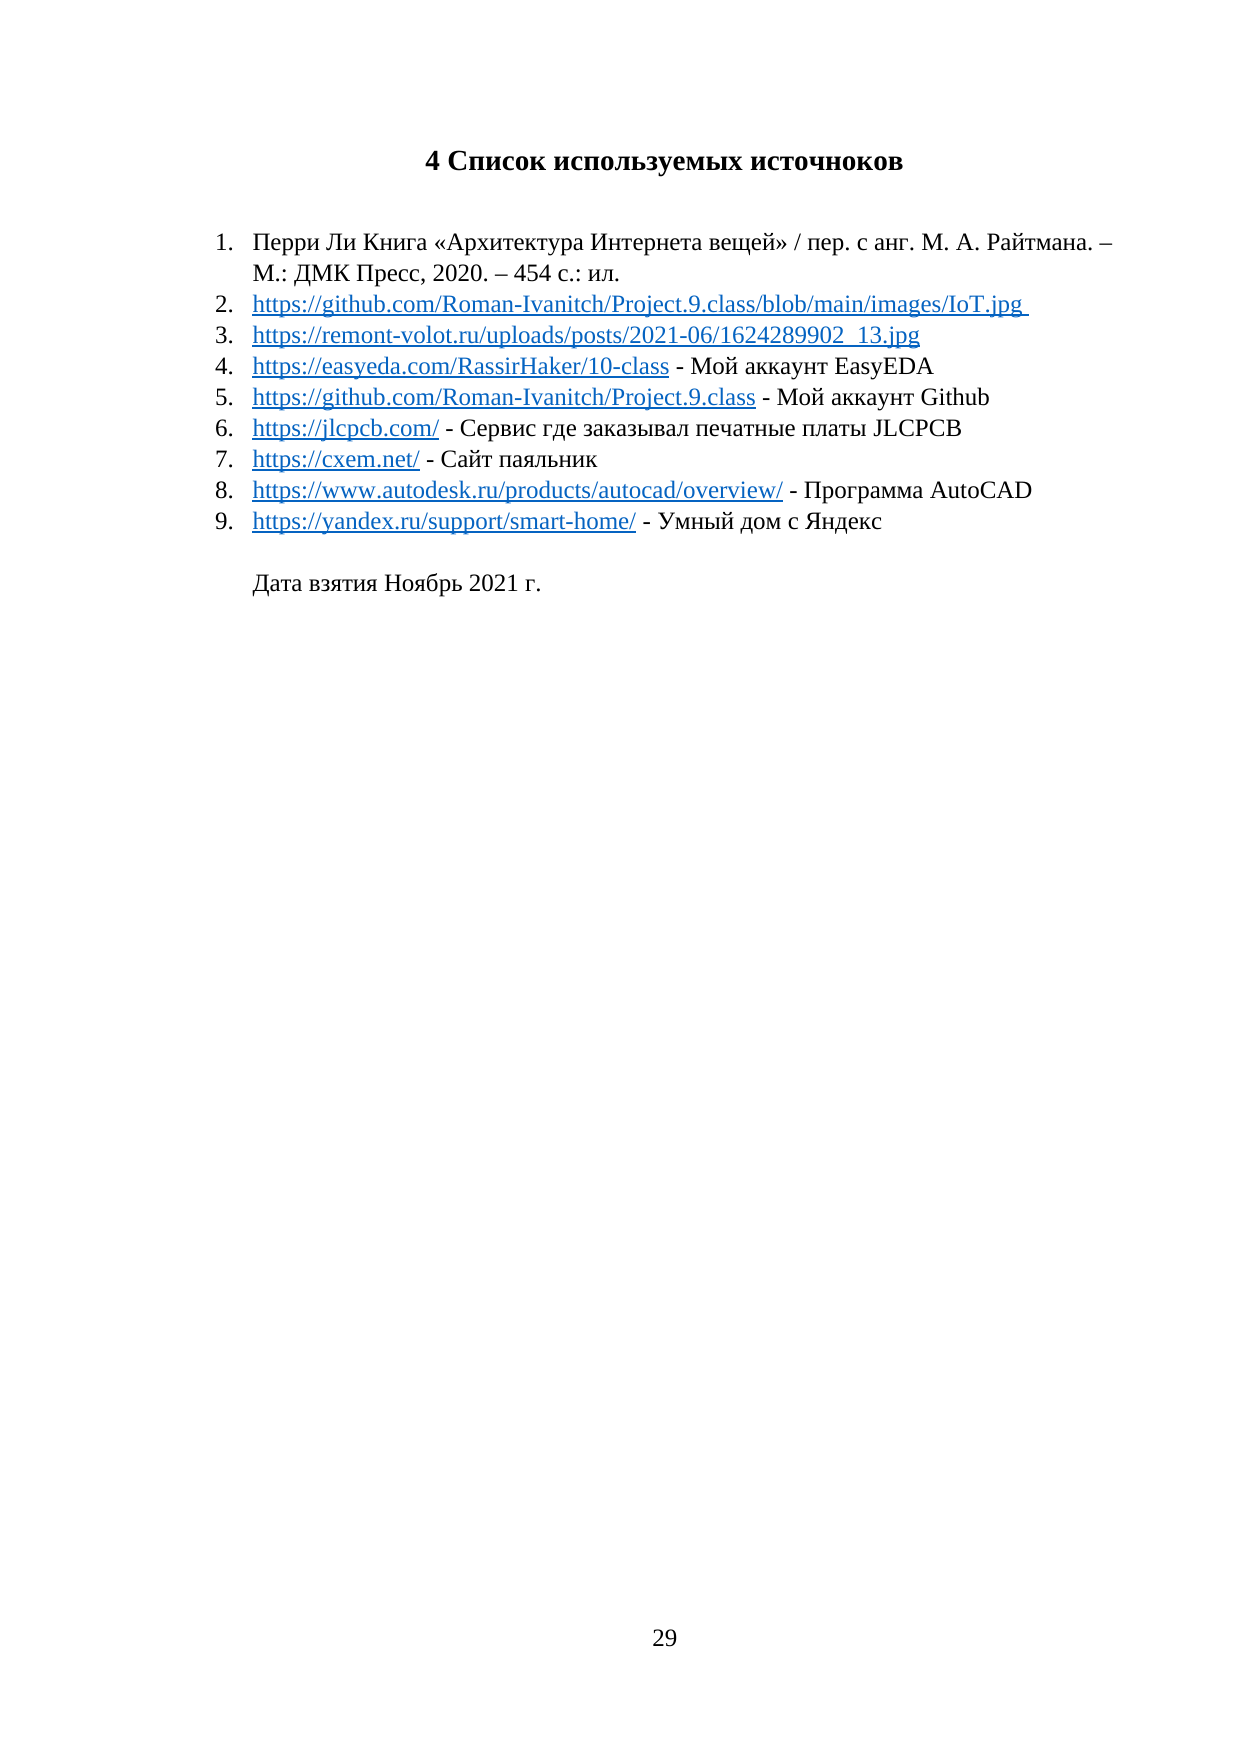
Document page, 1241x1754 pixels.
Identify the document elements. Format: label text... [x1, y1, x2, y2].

subtitle 4 Список используемых источноков [177, 143, 1152, 177]
list Перри Ли Книга «Архитектура Интернета вещей» / пер. с анг. М. А. Райтмана. – М.: ДМК Пресс, 2020. – 454 с.: ил. [215, 227, 1152, 287]
list https://www.autodesk.ru/products/autocad/overview/ - Программа AutoCAD [215, 475, 1152, 504]
list Дата взятия Ноябрь 2021 г. [252, 568, 1152, 597]
list https://github.com/Roman-Ivanitch/Project.9.class - Мой аккаунт Github [215, 382, 1152, 411]
list https://jlcpcb.com/ - Сервис где заказывал печатные платы JLCPCB [215, 413, 1152, 442]
list https://easyeda.com/RassirHaker/10-class - Мой аккаунт EasyEDA [215, 351, 1152, 380]
list https://yandex.ru/support/smart-home/ - Умный дом с Яндекс [215, 506, 1152, 535]
list https://cxem.net/ - Сайт паяльник [215, 444, 1152, 473]
list https://remont-volot.ru/uploads/posts/2021-06/1624289902_13.jpg [215, 320, 1152, 349]
list https://github.com/Roman-Ivanitch/Project.9.class/blob/main/images/IoT.jpg [215, 289, 1152, 318]
